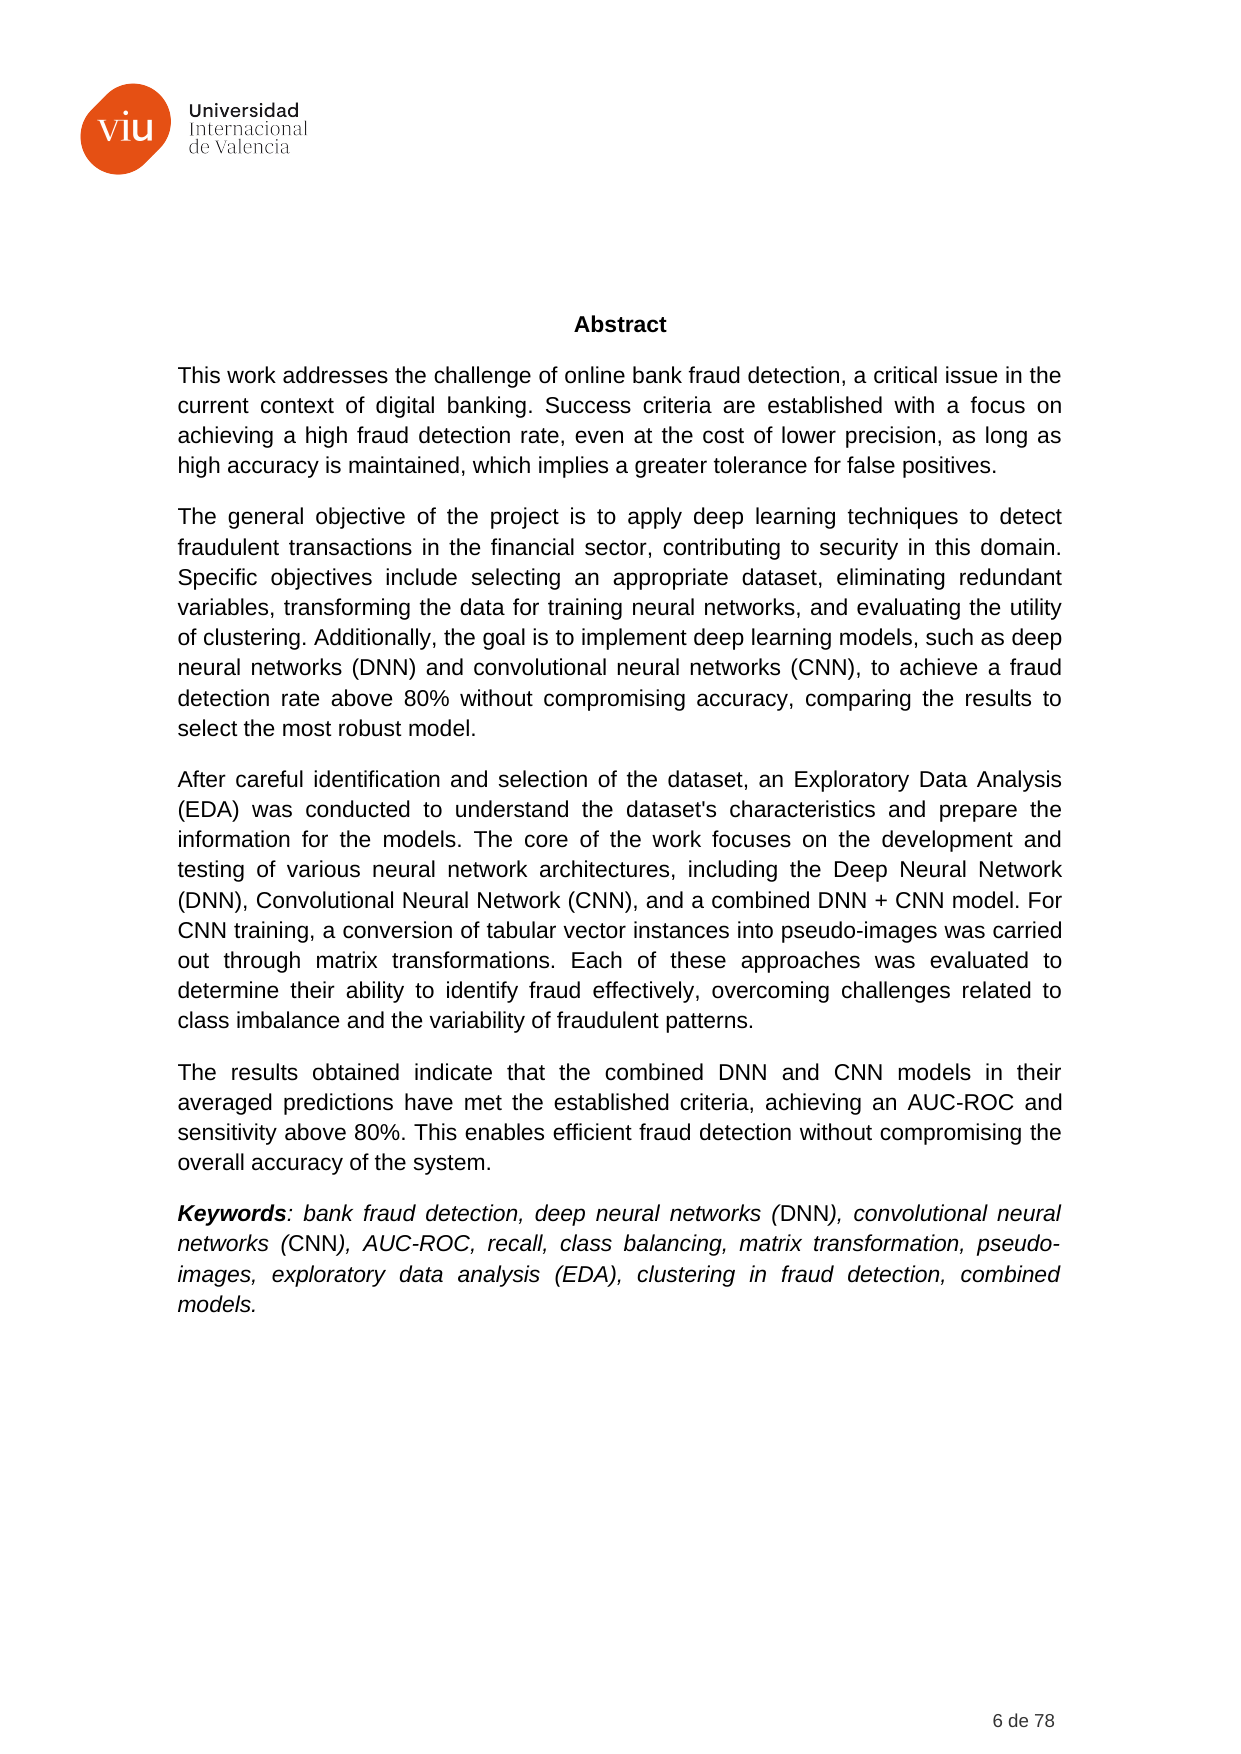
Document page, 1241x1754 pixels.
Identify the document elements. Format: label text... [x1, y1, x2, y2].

text Keywords: bank fraud detection, deep neural networks (DNN), convolutional neural networks (CNN), AUC-ROC, recall, class balancing, matrix transformation, pseudo-images, exploratory data analysis (EDA), clustering in fraud detection, combined models. [177, 1200, 1063, 1317]
text After careful identification and selection of the dataset, an Exploratory Data Analysis (EDA) was conducted to understand the dataset's characteristics and prepare the information for the models. The core of the work focuses on the development and testing of various neural network architectures, including the Deep Neural Network (DNN), Convolutional Neural Network (CNN), and a combined DNN + CNN model. For CNN training, a conversion of tabular vector instances into pseudo-images was carried out through matrix transformations. Each of these approaches was evaluated to determine their ability to identify fraud effectively, overcoming challenges related to class imbalance and the variability of fraudulent patterns. [177, 766, 1063, 1034]
text The general objective of the project is to apply deep learning techniques to detect fraudulent transactions in the financial sector, contributing to security in this domain. Specific objectives include selecting an appropriate dataset, eliminating redundant variables, transforming the data for training neural networks, and evaluating the utility of clustering. Additionally, the goal is to implement deep learning models, such as deep neural networks (DNN) and convolutional neural networks (CNN), to achieve a fraud detection rate above 80% without compromising accuracy, comparing the results to select the most robust model. [177, 503, 1063, 741]
text This work addresses the challenge of online bank fraud detection, a critical issue in the current context of digital banking. Success criteria are established with a focus on achieving a high fraud detection rate, even at the cost of lower precision, as long as high accuracy is maintained, which implies a greater tolerance for false positives. [177, 362, 1063, 479]
picture [59, 62, 329, 197]
text Abstract [177, 311, 1063, 337]
text The results obtained indicate that the combined DNN and CNN models in their averaged predictions have met the established criteria, achieving an AUC-ROC and sensitivity above 80%. This enables efficient fraud detection without compromising the overall accuracy of the system. [177, 1058, 1063, 1176]
